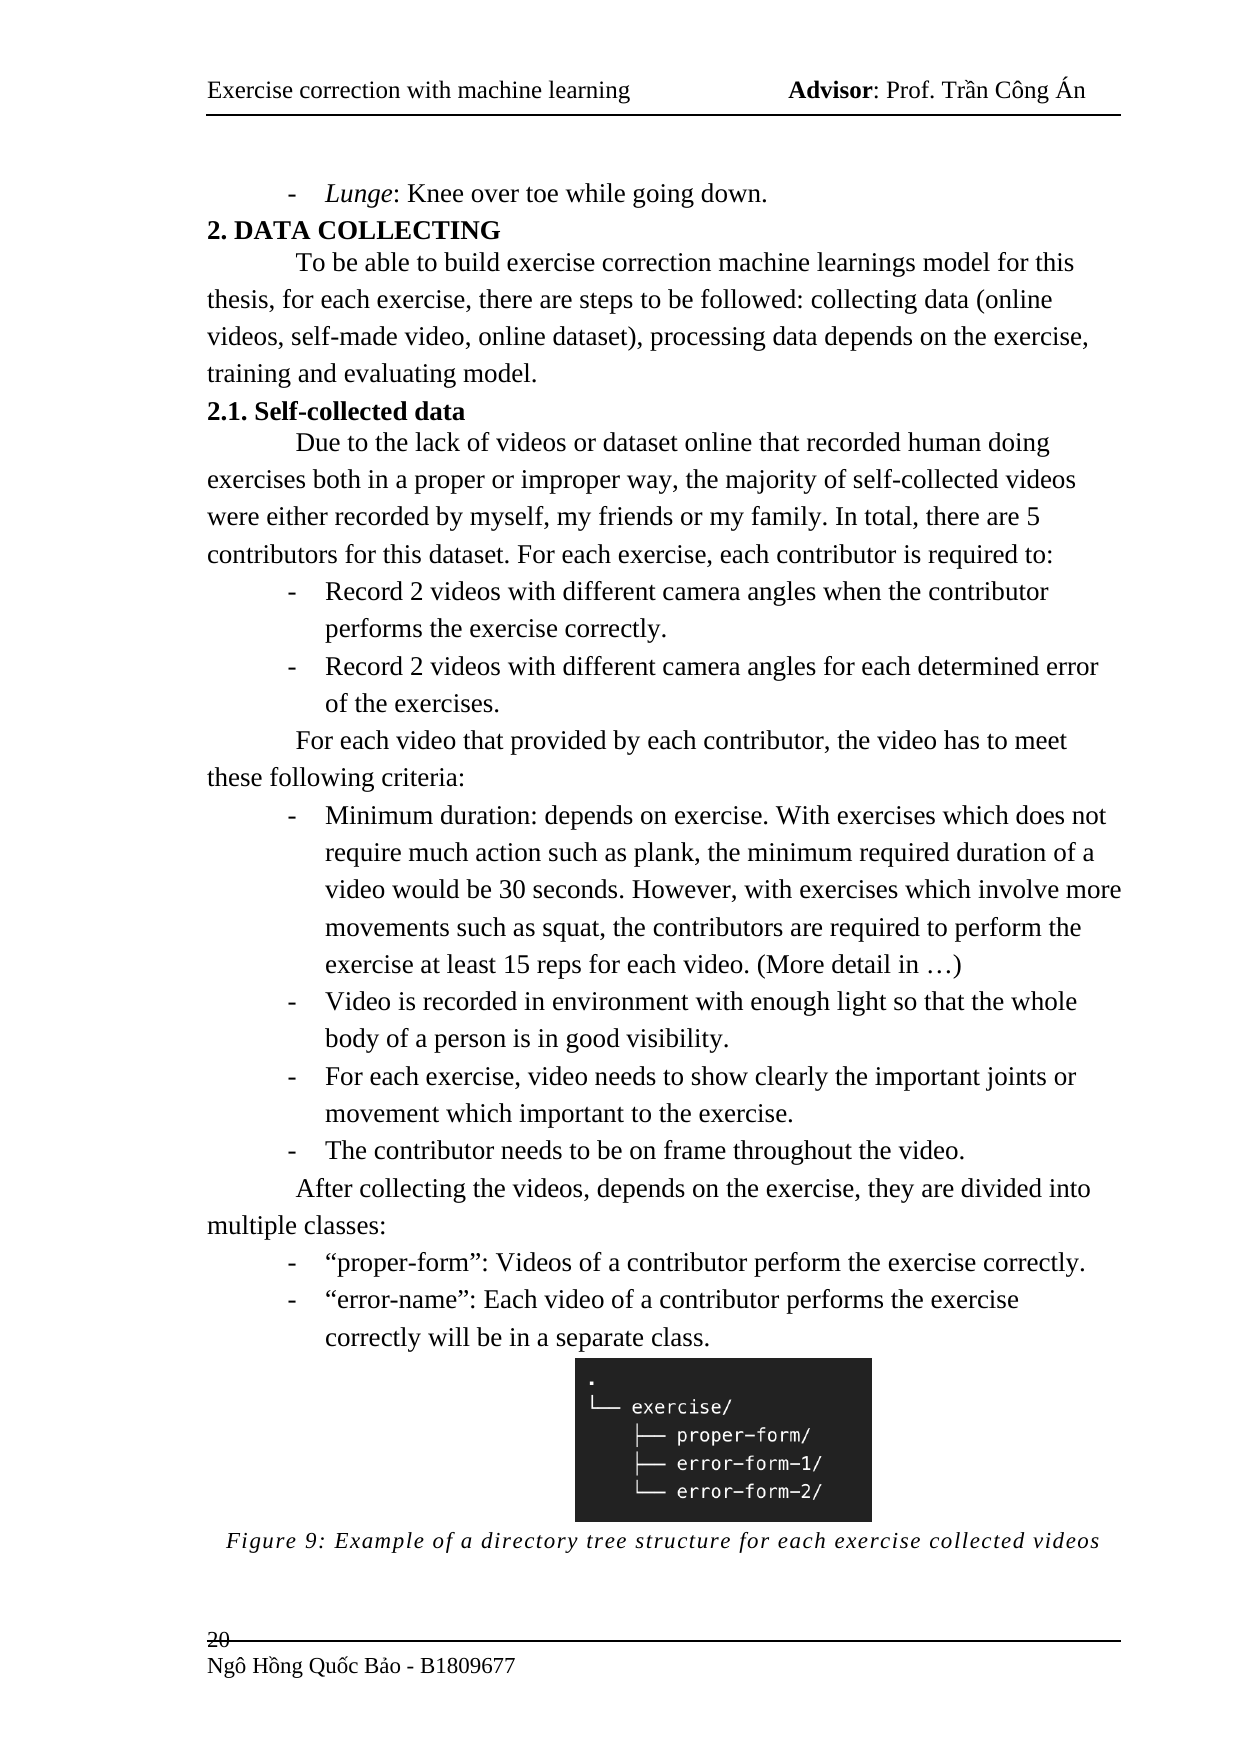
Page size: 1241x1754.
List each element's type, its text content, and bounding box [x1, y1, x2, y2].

text Due to the lack of videos or dataset online that recorded human doing exercises both in a proper or improper way, the majority of self-collected videos were either recorded by myself, my friends or my family. In total, there are 5 contributors for this dataset. For each exercise, each contributor is required to: [207, 426, 1122, 569]
list Minimum duration: depends on exercise. With exercises which does not require much action such as plank, the minimum required duration of a video would be 30 seconds. However, with exercises which involve more movements such as squat, the contributors are required to perform the exercise at least 15 reps for each video. (More detail in …) [287, 799, 1122, 979]
text 2. DATA COLLECTING [207, 214, 1122, 246]
list Lunge: Knee over toe while going down. [287, 177, 1122, 208]
text 2.1. Self-collected data [207, 395, 1122, 426]
text After collecting the videos, depends on the exercise, they are divided into multiple classes: [207, 1172, 1122, 1240]
list Record 2 videos with different camera angles when the contributor performs the exercise correctly. [287, 575, 1122, 643]
list “error-name”: Each video of a contributor performs the exercise correctly will be in a separate class. [287, 1284, 1122, 1352]
picture [575, 1358, 872, 1522]
list The contributor needs to be on frame throughout the video. [287, 1134, 1122, 1166]
list Record 2 videos with different camera angles for each determined error of the exercises. [287, 650, 1122, 718]
list For each exercise, video needs to show clearly the important joints or movement which important to the exercise. [287, 1060, 1122, 1128]
list Video is recorded in environment with enough light so that the whole body of a person is in good visibility. [287, 985, 1122, 1054]
list “proper-form”: Videos of a contributor perform the exercise correctly. [287, 1246, 1122, 1277]
text Figure 9: Example of a directory tree structure for each exercise collected videos [207, 1528, 1122, 1554]
text For each video that provided by each contributor, the video has to meet these following criteria: [207, 724, 1122, 793]
text To be able to build exercise correction machine learnings model for this thesis, for each exercise, there are steps to be followed: collecting data (online videos, self-made video, online dataset), processing data depends on the exercise, training and evaluating model. [207, 246, 1122, 389]
